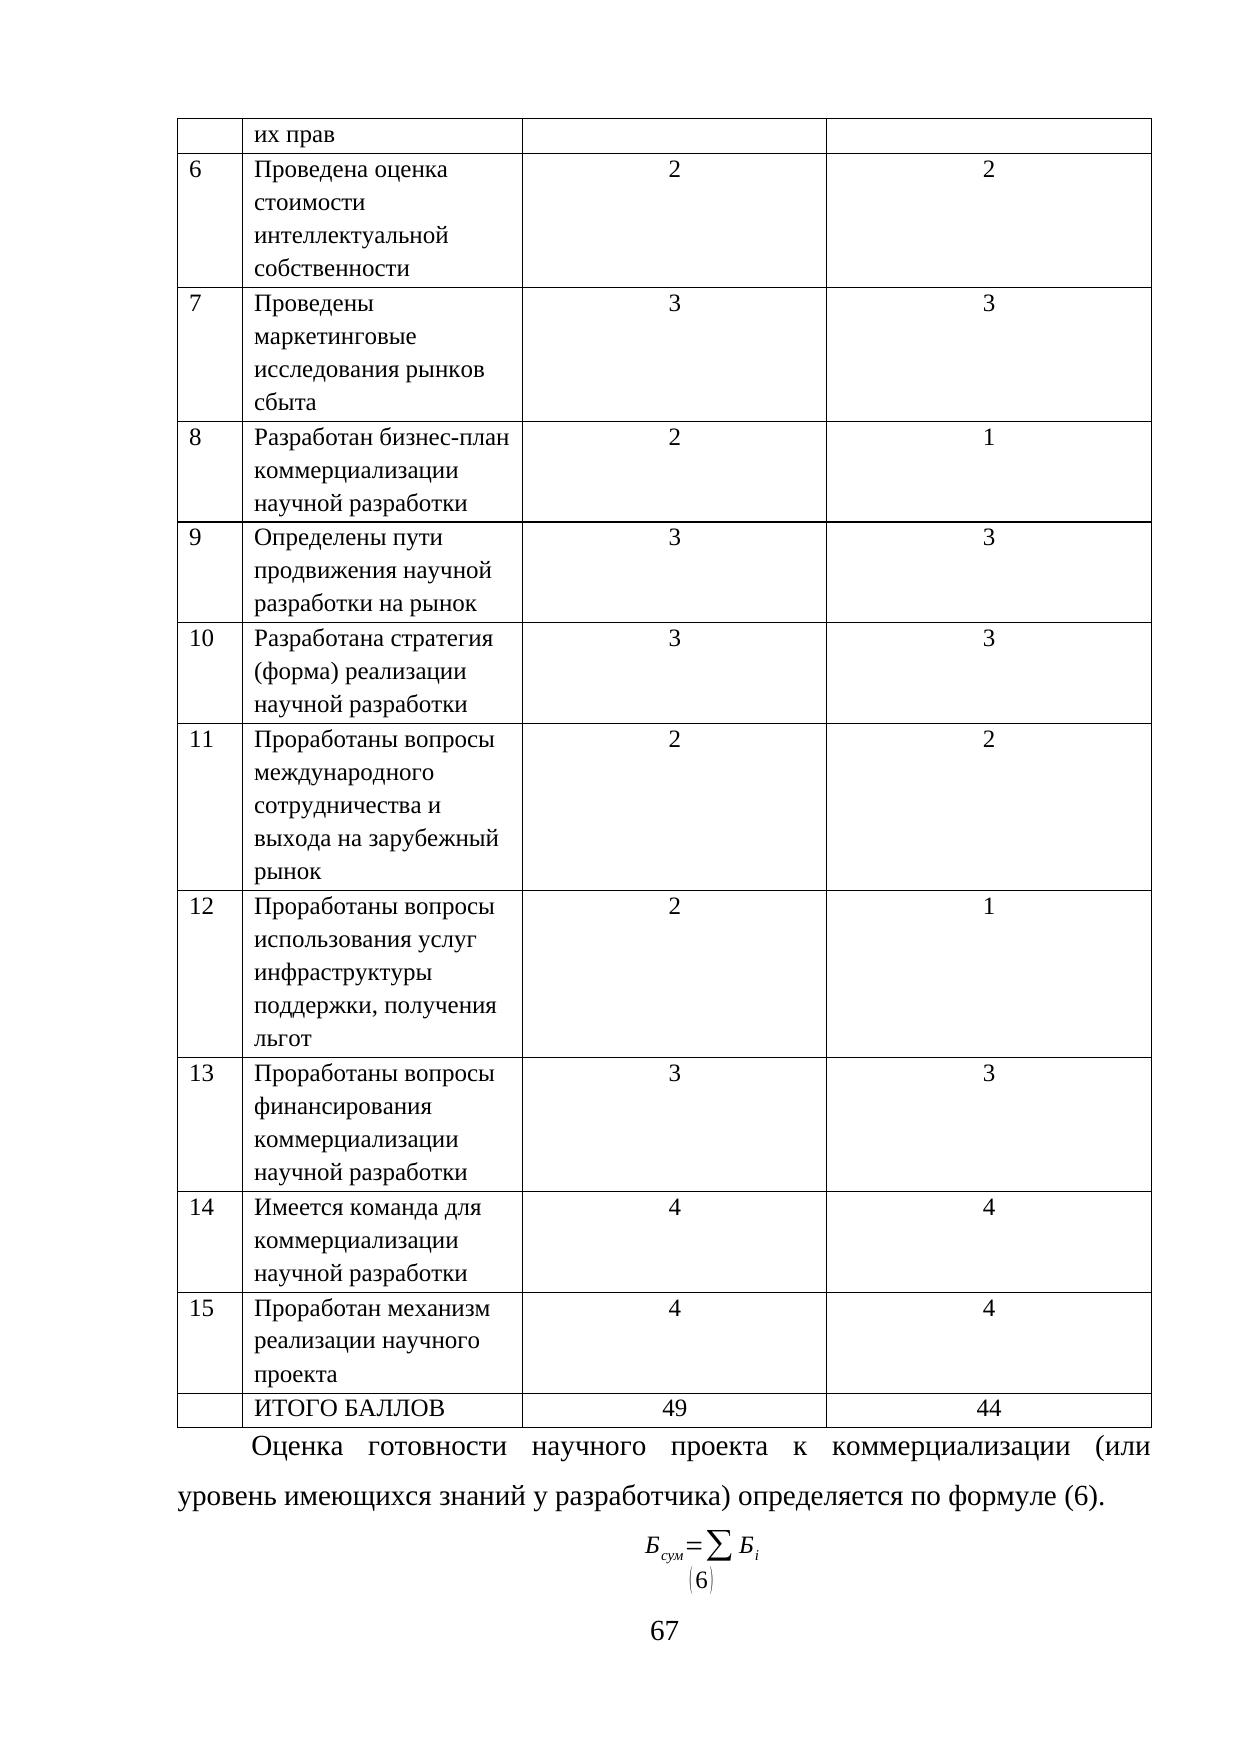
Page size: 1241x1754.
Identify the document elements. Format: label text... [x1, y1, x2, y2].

table_cell 3 [827, 1058, 1151, 1191]
table_cell Определены пути продвижения научной разработки на рынок [243, 523, 522, 622]
table_cell 49 [523, 1394, 826, 1427]
table_cell 3 [523, 288, 826, 421]
table_cell Имеется команда для коммерциализации научной разработки [243, 1192, 522, 1292]
table_cell 7 [178, 288, 242, 421]
table_cell 2 [523, 154, 826, 287]
table_cell 2 [827, 119, 1151, 153]
table_cell 3 [827, 523, 1151, 622]
table_cell [178, 1394, 242, 1427]
table_cell 3 [523, 523, 826, 622]
table_cell 3 [827, 288, 1151, 421]
table_cell Проработаны вопросы финансирования коммерциализации научной разработки [243, 1058, 522, 1191]
table_cell 2 [523, 891, 826, 1057]
text Оценка готовности научного проекта к коммерциализации (или уровень имеющихся знаний у разработчика) определяется по формуле (6). [177, 1428, 1152, 1512]
table_cell 15 [178, 1293, 242, 1392]
table_cell 2 [827, 154, 1151, 287]
table_cell 3 [523, 1058, 826, 1191]
table_cell 3 [827, 623, 1151, 723]
table_cell Проработан механизм реализации научного проекта [243, 1293, 522, 1392]
table_cell 11 [178, 724, 242, 890]
table_cell Проведены маркетинговые исследования рынков сбыта [243, 288, 522, 421]
table_cell 2 [523, 422, 826, 521]
table_cell 44 [827, 1394, 1151, 1427]
table_cell Разработана стратегия (форма) реализации научной разработки [243, 623, 522, 723]
table_cell 14 [178, 1192, 242, 1292]
table_cell Проработаны вопросы международного сотрудничества и выхода на зарубежный рынок [243, 724, 522, 890]
table_cell 4 [523, 1192, 826, 1292]
table_cell 1 [827, 422, 1151, 521]
table_cell 8 [178, 422, 242, 521]
table_cell 2 [827, 724, 1151, 890]
table_cell 5 [178, 119, 242, 153]
table_cell Проведена оценка стоимости интеллектуальной собственности [243, 154, 522, 287]
table_cell Разработан бизнес-план коммерциализации научной разработки [243, 422, 522, 521]
table_cell ИТОГО БАЛЛОВ [243, 1394, 522, 1427]
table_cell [243, 119, 522, 153]
table_cell 4 [827, 1293, 1151, 1392]
table_cell 6 [178, 154, 242, 287]
table_cell 12 [178, 891, 242, 1057]
table_cell 3 [523, 623, 826, 723]
table_cell 4 [827, 1192, 1151, 1292]
table_cell 2 [523, 724, 826, 890]
table_cell Проработаны вопросы использования услуг инфраструктуры поддержки, получения льгот [243, 891, 522, 1057]
table_cell 10 [178, 623, 242, 723]
table_cell 1 [827, 891, 1151, 1057]
table_cell 4 [523, 1293, 826, 1392]
table_cell 13 [178, 1058, 242, 1191]
table_cell 3 [523, 119, 826, 153]
table_cell 9 [178, 523, 242, 622]
